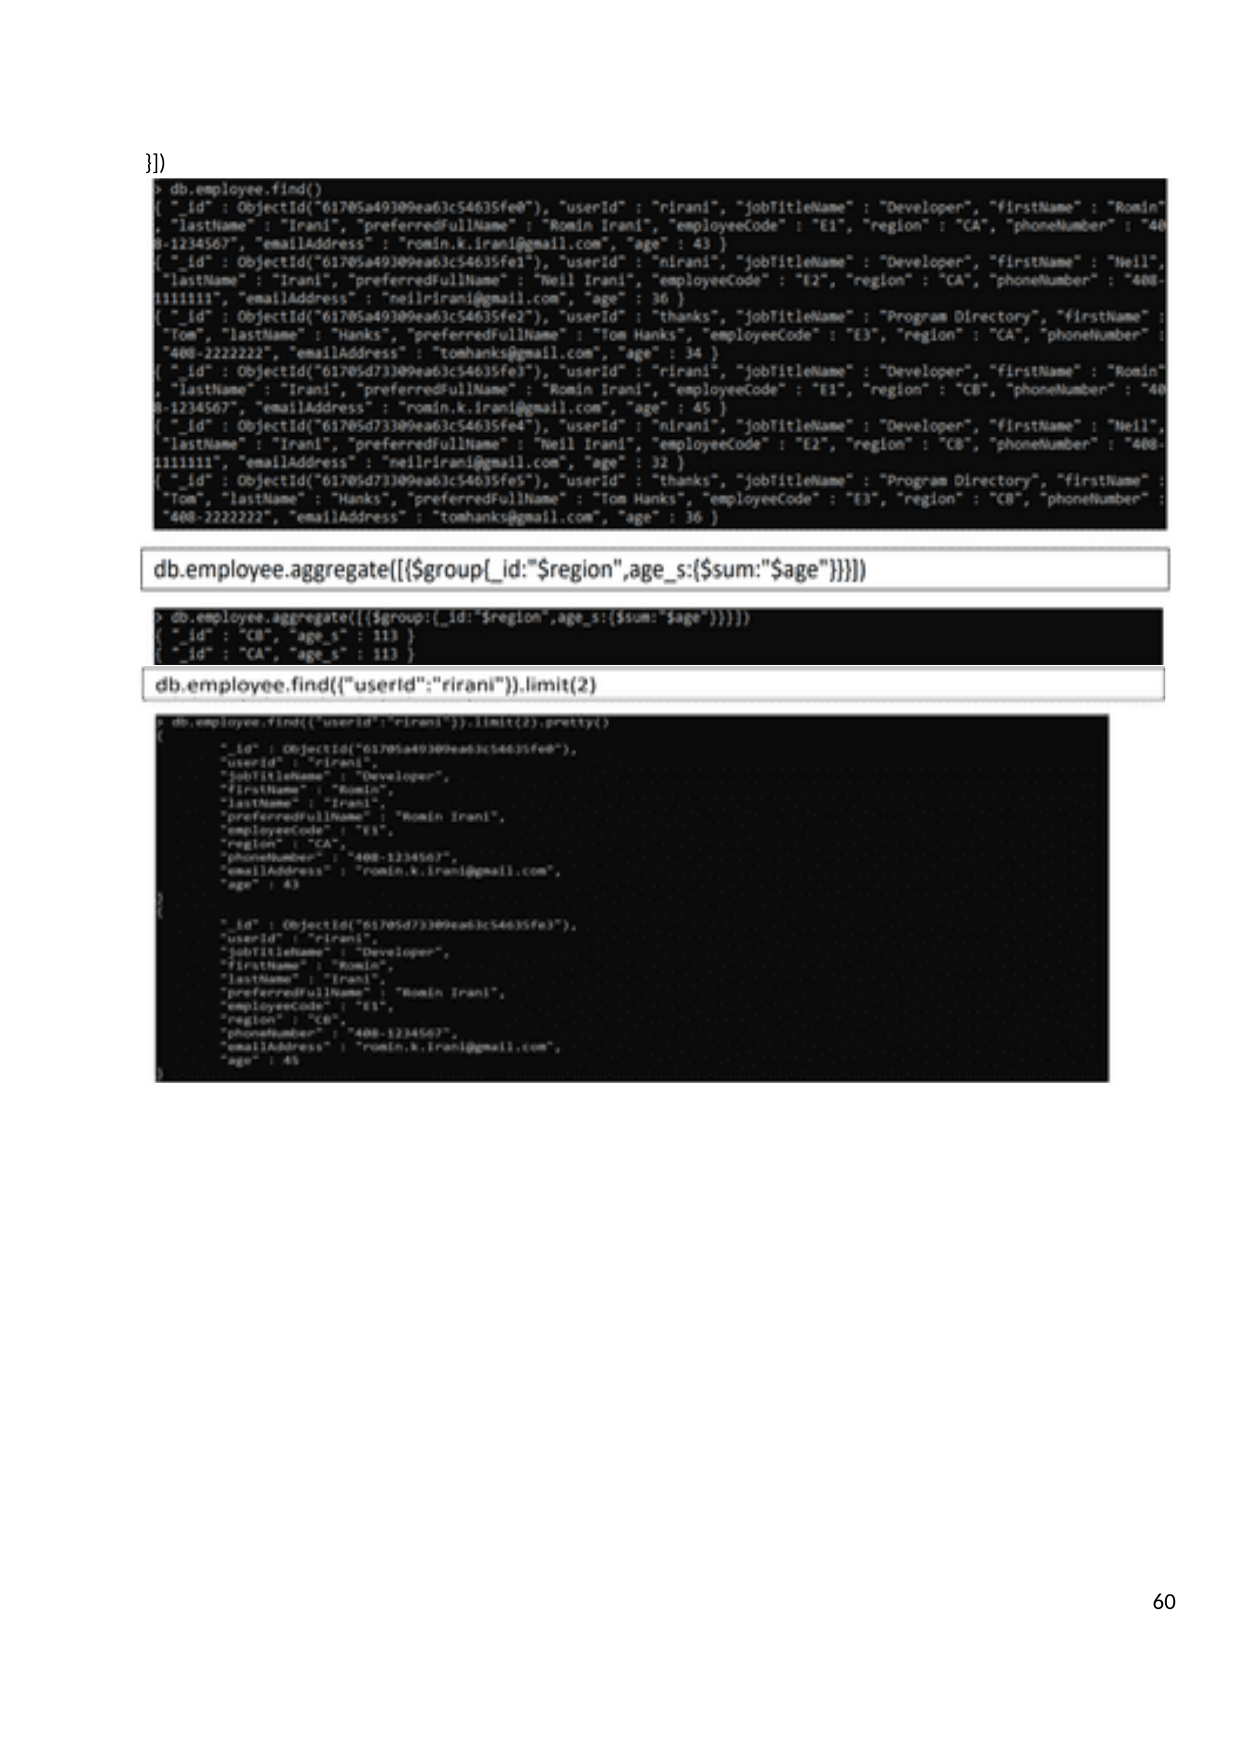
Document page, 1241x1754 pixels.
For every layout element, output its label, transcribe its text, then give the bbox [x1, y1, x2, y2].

picture [139, 666, 1166, 1083]
text }]) [139, 148, 1176, 176]
picture [139, 178, 1173, 665]
